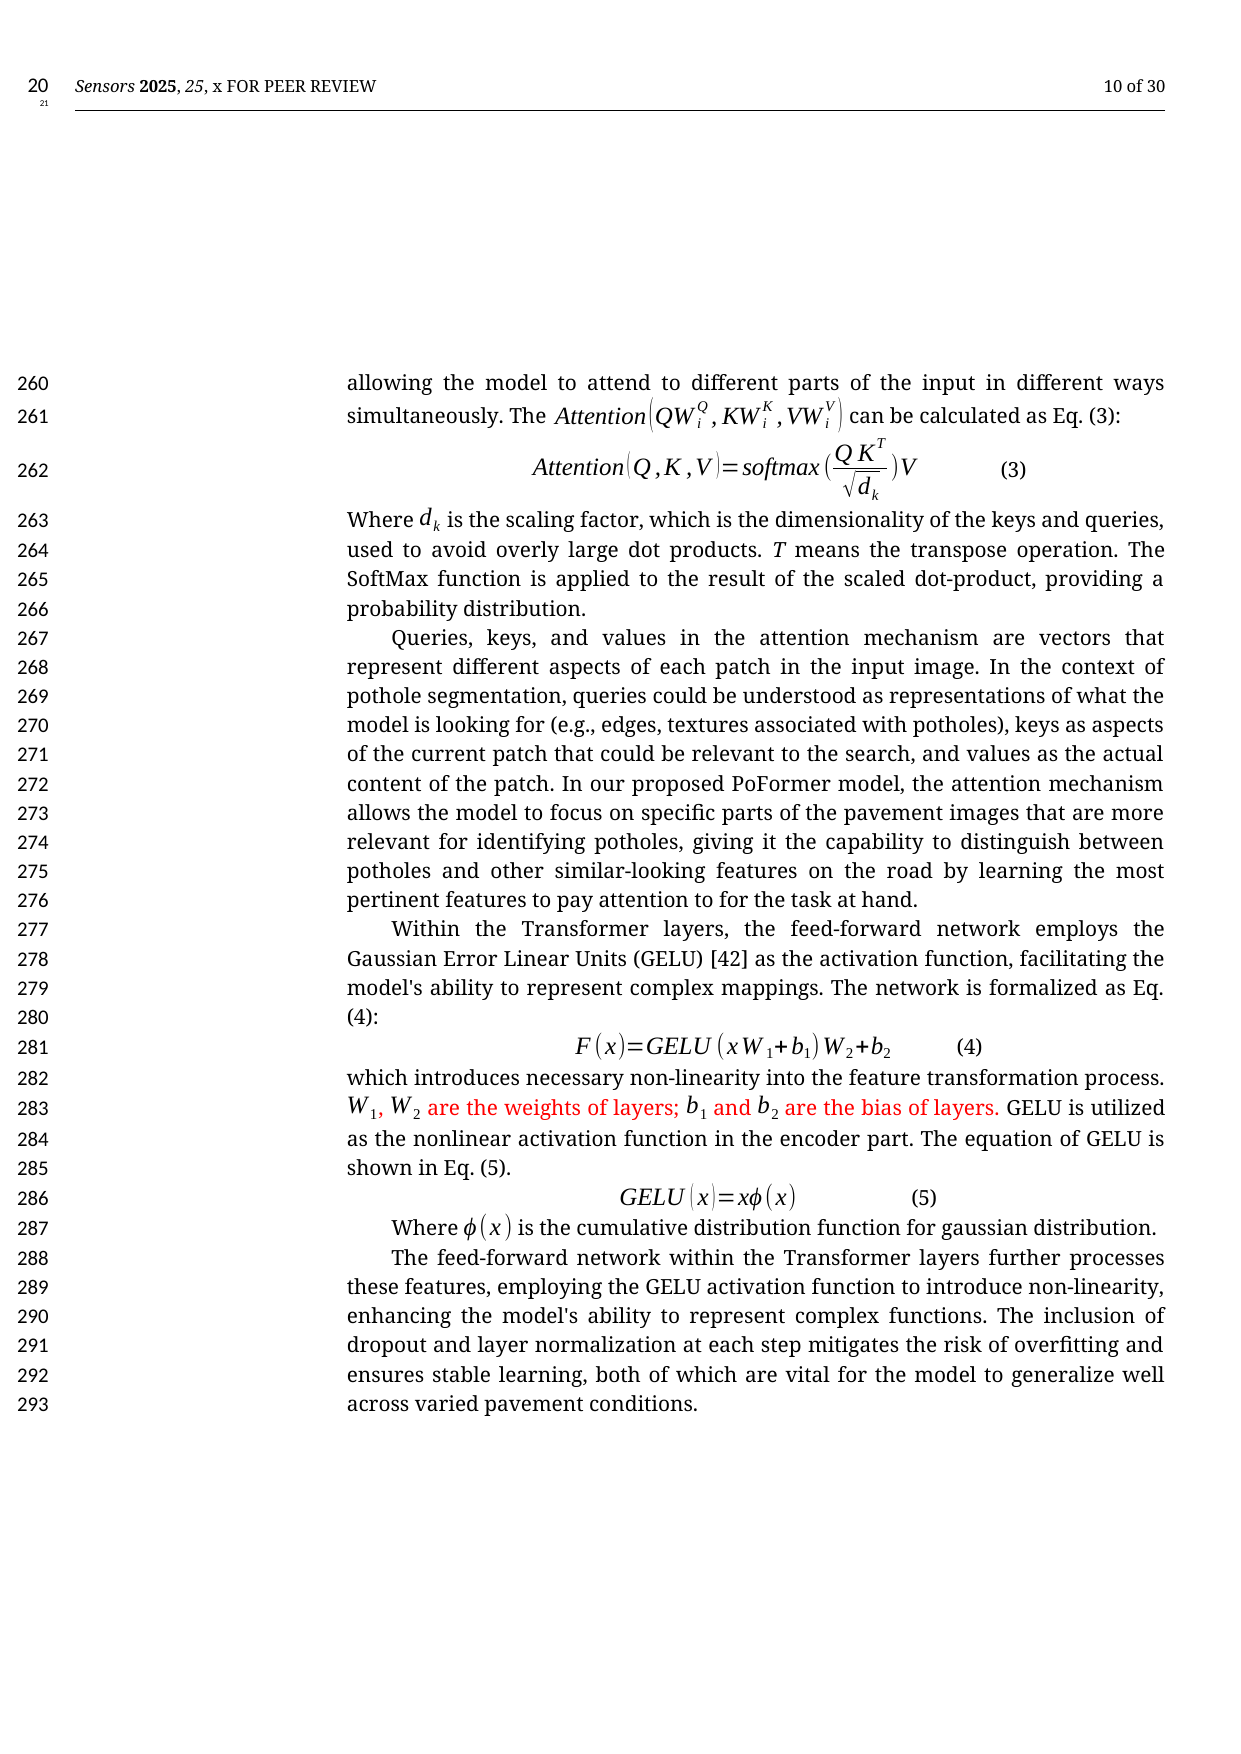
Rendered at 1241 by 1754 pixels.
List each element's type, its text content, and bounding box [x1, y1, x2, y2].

text Where is the scaling factor, which is the dimensionality of the keys and queries, used to avoid overly large dot products. T means the transpose operation. The SoftMax function is applied to the result of the scaled dot-product, providing a probability distribution. [347, 503, 1165, 622]
text (5) [347, 1181, 1165, 1212]
text Within the Transformer layers, the feed-forward network employs the Gaussian Error Linear Units (GELU) [42] as the activation function, facilitating the model's ability to represent complex mappings. The network is formalized as Eq. (4): [347, 914, 1165, 1031]
text Queries, keys, and values in the attention mechanism are vectors that represent different aspects of each patch in the input image. In the context of pothole segmentation, queries could be understood as representations of what the model is looking for (e.g., edges, textures associated with potholes), keys as aspects of the current patch that could be relevant to the search, and values as the actual content of the patch. In our proposed PoFormer model, the attention mechanism allows the model to focus on specific parts of the pavement images that are more relevant for identifying potholes, giving it the capability to distinguish between potholes and other similar-looking features on the road by learning the most pertinent features to pay attention to for the task at hand. [347, 622, 1165, 914]
text (3) [347, 435, 1165, 503]
text Where is the cumulative distribution function for gaussian distribution. [347, 1212, 1165, 1242]
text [347, 367, 1165, 435]
text The feed-forward network within the Transformer layers further processes these features, employing the GELU activation function to introduce non-linearity, enhancing the model's ability to represent complex functions. The inclusion of dropout and layer normalization at each step mitigates the risk of overfitting and ensures stable learning, both of which are vital for the model to generalize well across varied pavement conditions. [347, 1242, 1165, 1417]
text (4) [347, 1031, 1165, 1062]
text which introduces necessary non-linearity into the feature transformation process. , are the weights of layers; and are the bias of layers. GELU is utilized as the nonlinear activation function in the encoder part. The equation of GELU is shown in Eq. (5). [347, 1062, 1165, 1181]
